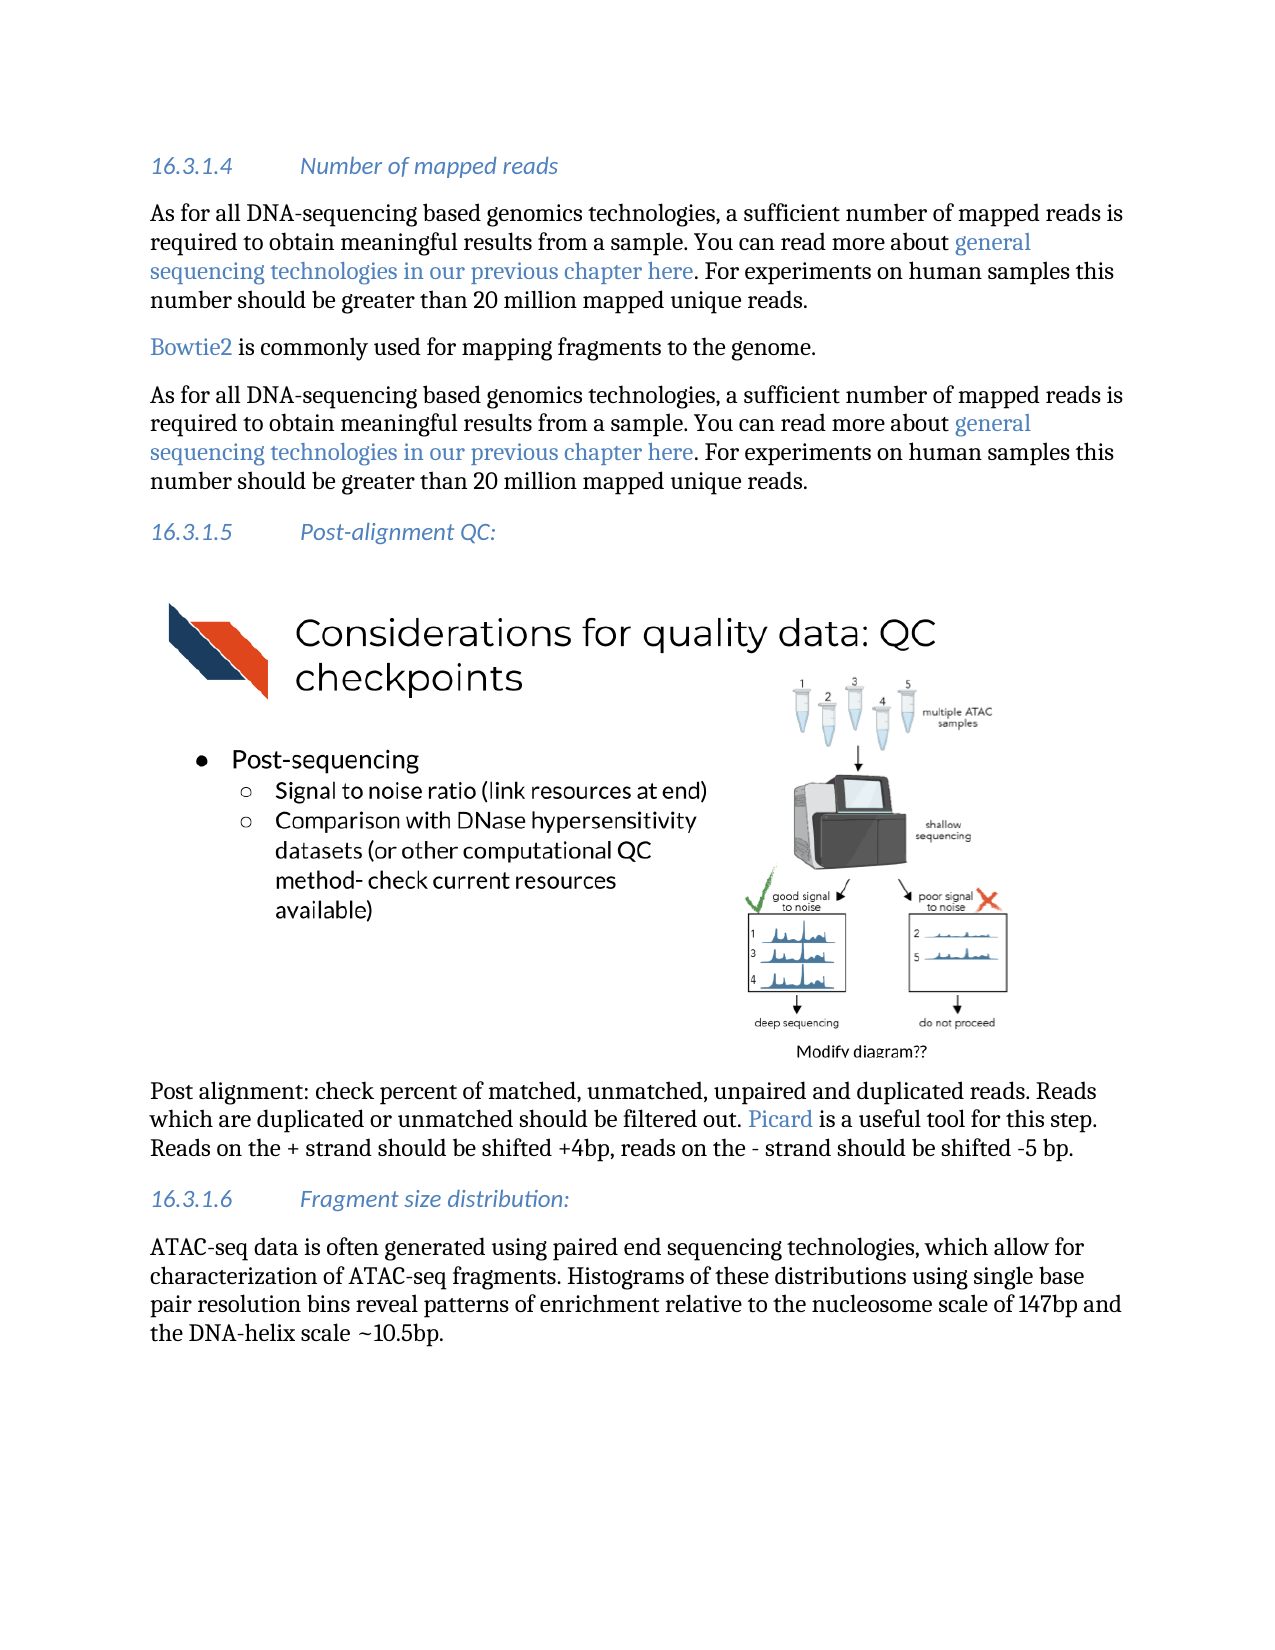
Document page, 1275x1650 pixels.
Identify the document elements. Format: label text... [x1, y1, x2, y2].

picture [168, 565, 1044, 1058]
text As for all DNA-sequencing based genomics technologies, a sufficient number of mapped reads is required to obtain meaningful results from a sample. You can read more about general sequencing technologies in our previous chapter here. For experiments on human samples this number should be greater than 20 million mapped unique reads. [150, 199, 1125, 314]
subtitle 16.3.1.6 Fragment size distribution: [150, 1184, 1125, 1214]
text Bowtie2 is commonly used for mapping fragments to the genome. [150, 333, 1125, 362]
subtitle 16.3.1.5 Post-alignment QC: [150, 516, 1125, 547]
text ATAC-seq data is often generated using paired end sequencing technologies, which allow for characterization of ATAC-seq fragments. Histograms of these distributions using single base pair resolution bins reveal patterns of enrichment relative to the nucleosome scale of 147bp and the DNA-helix scale ~10.5bp. [150, 1233, 1125, 1348]
text Post alignment: check percent of matched, unmatched, unpaired and duplicated reads. Reads which are duplicated or unmatched should be filtered out. Picard is a useful tool for this step. Reads on the + strand should be shifted +4bp, reads on the - strand should be shifted -5 bp. [150, 1077, 1125, 1163]
text As for all DNA-sequencing based genomics technologies, a sufficient number of mapped reads is required to obtain meaningful results from a sample. You can read more about general sequencing technologies in our previous chapter here. For experiments on human samples this number should be greater than 20 million mapped unique reads. [150, 381, 1125, 496]
subtitle 16.3.1.4 Number of mapped reads [150, 150, 1125, 181]
